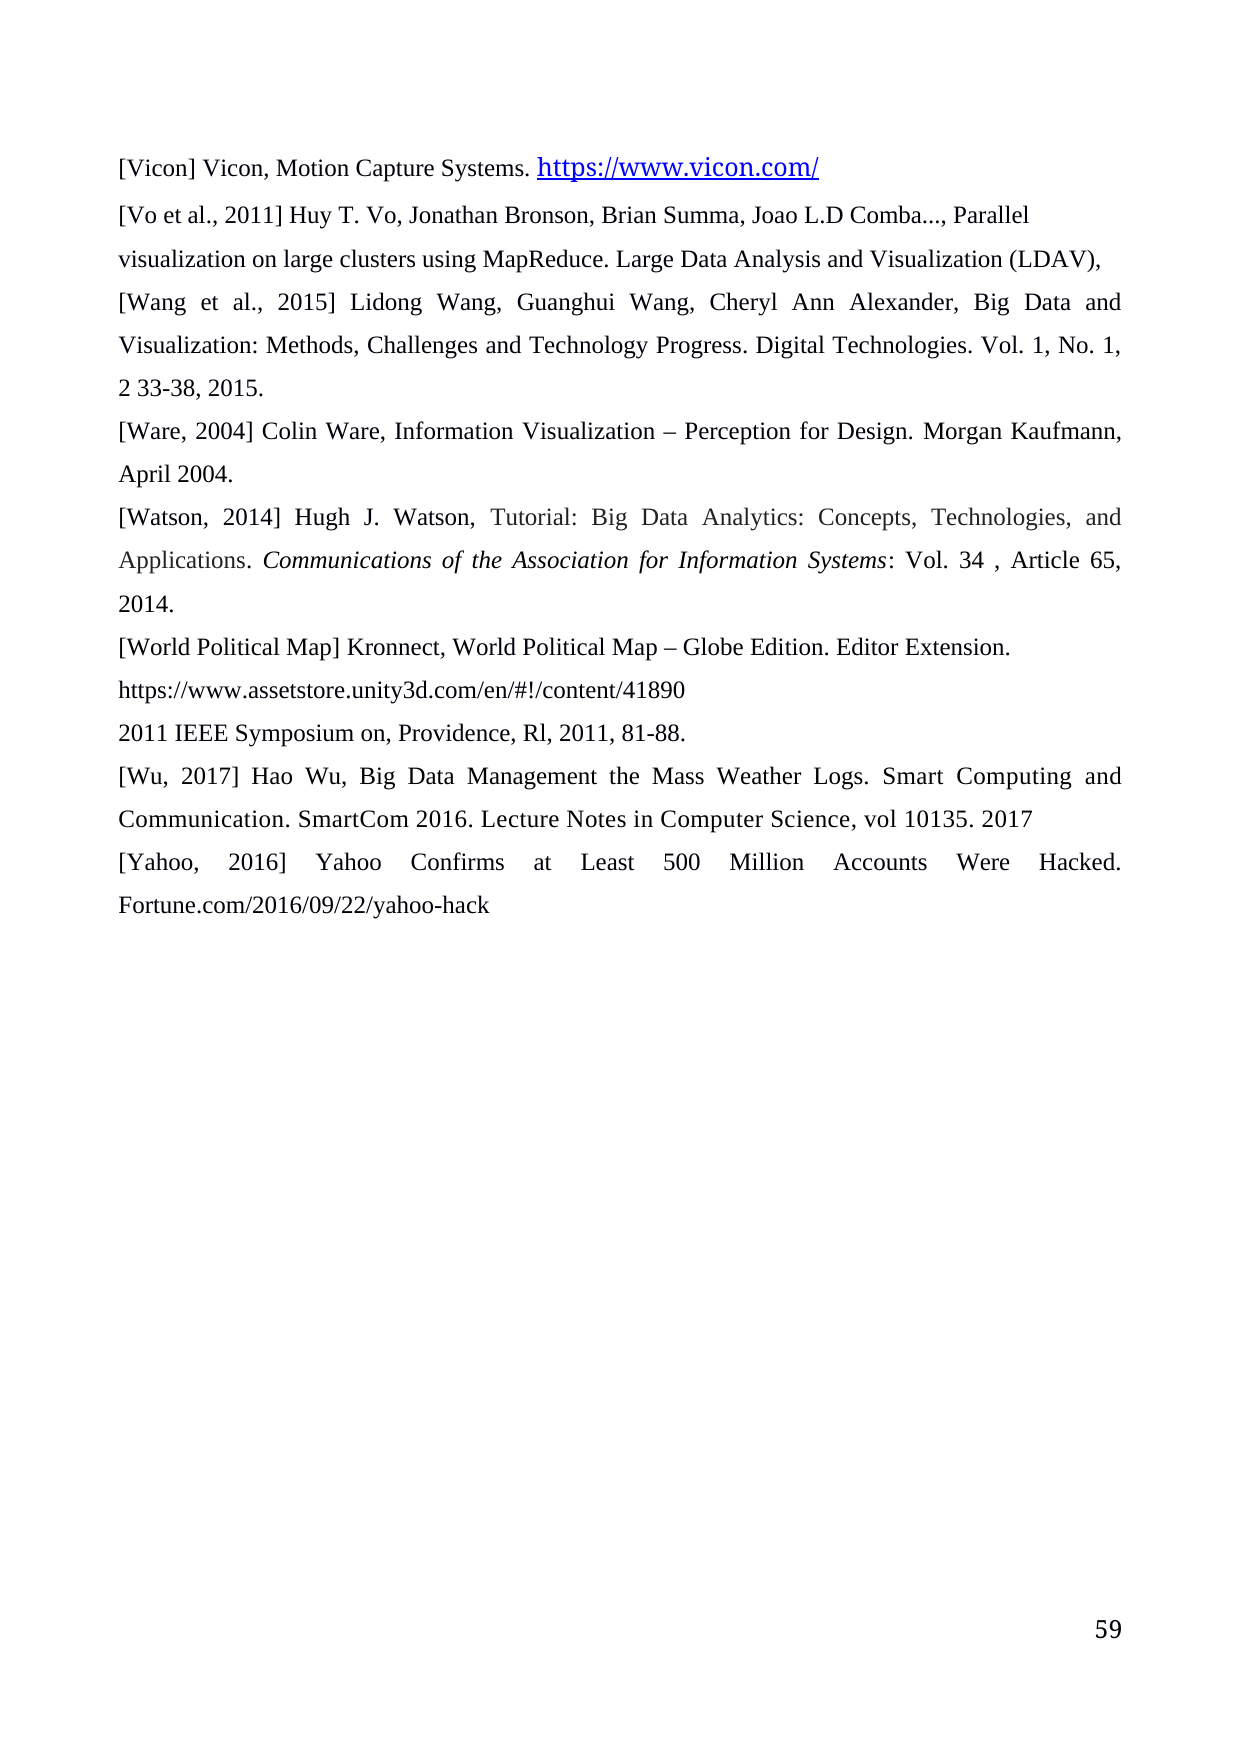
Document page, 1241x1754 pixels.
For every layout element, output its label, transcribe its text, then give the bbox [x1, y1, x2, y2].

text [Ware, 2004] Colin Ware, Information Visualization – Perception for Design. Morgan Kaufmann, April 2004. [118, 416, 1122, 488]
text [Wu, 2017] Hao Wu, Big Data Management the Mass Weather Logs. Smart Computing and Communication. SmartCom 2016. Lecture Notes in Computer Science, vol 10135. 2017 [118, 761, 1122, 833]
text 2011 IEEE Symposium on, Providence, Rl, 2011, 81-88. [118, 718, 1122, 747]
text [Vo et al., 2011] Huy T. Vo, Jonathan Bronson, Brian Summa, Joao L.D Comba..., Parallel visualization on large clusters using MapReduce. Large Data Analysis and Visualization (LDAV), [118, 201, 1122, 272]
text [Wang et al., 2015] Lidong Wang, Guanghui Wang, Cheryl Ann Alexander, Big Data and Visualization: Methods, Challenges and Technology Progress. Digital Technologies. Vol. 1, No. 1, 2 33-38, 2015. [118, 287, 1122, 402]
text [Vicon] Vicon, Motion Capture Systems. https://www.vicon.com/ [118, 149, 1122, 184]
text [World Political Map] Kronnect, World Political Map – Globe Edition. Editor Extension. https://www.assetstore.unity3d.com/en/#!/content/41890 [118, 632, 1122, 704]
text [Watson, 2014] Hugh J. Watson, Tutorial: Big Data Analytics: Concepts, Technologies, and Applications. Communications of the Association for Information Systems: Vol. 34 , Article 65, 2014. [118, 502, 1122, 617]
text [Yahoo, 2016] Yahoo Confirms at Least 500 Million Accounts Were Hacked. Fortune.com/2016/09/22/yahoo-hack [118, 847, 1122, 919]
